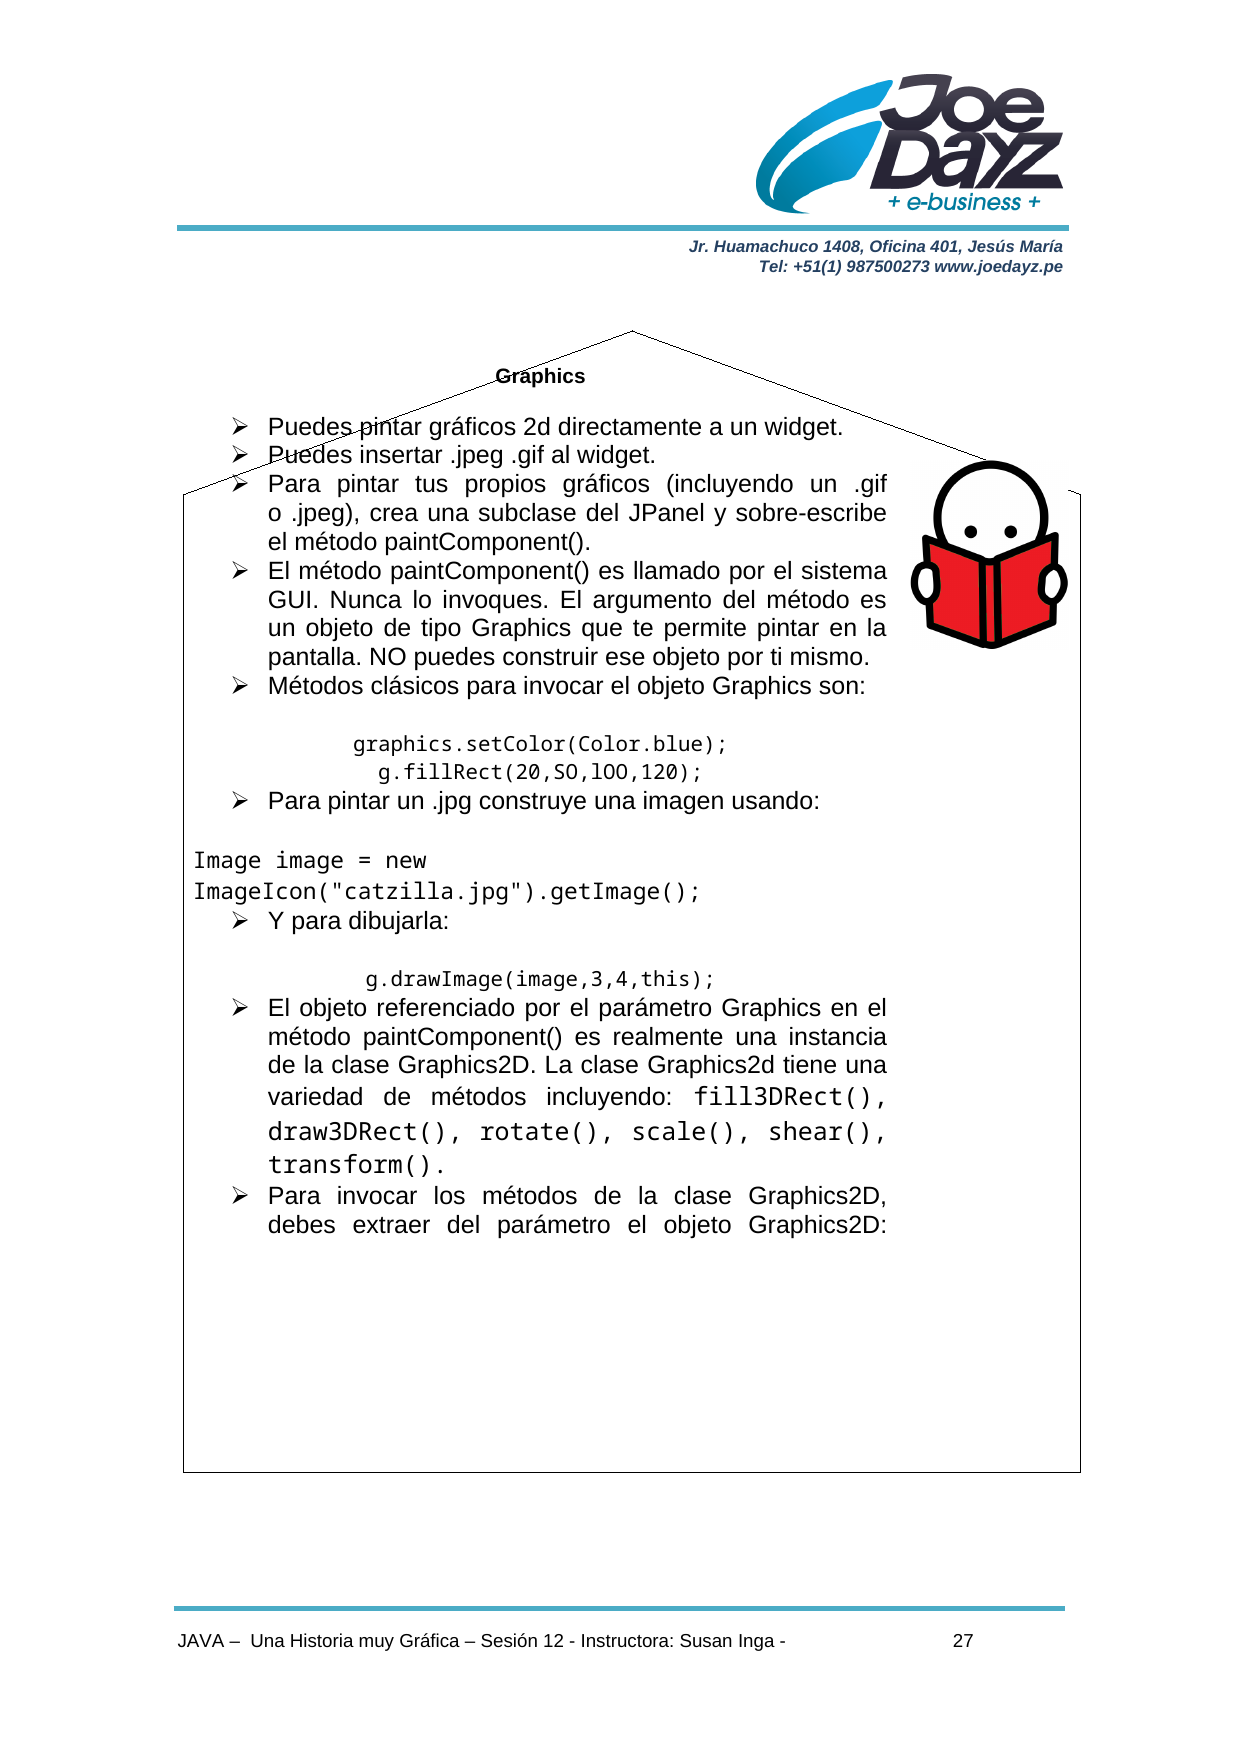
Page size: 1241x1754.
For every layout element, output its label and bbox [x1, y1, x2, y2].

picture [755, 73, 1064, 214]
picture [755, 187, 791, 214]
picture [910, 460, 1069, 650]
